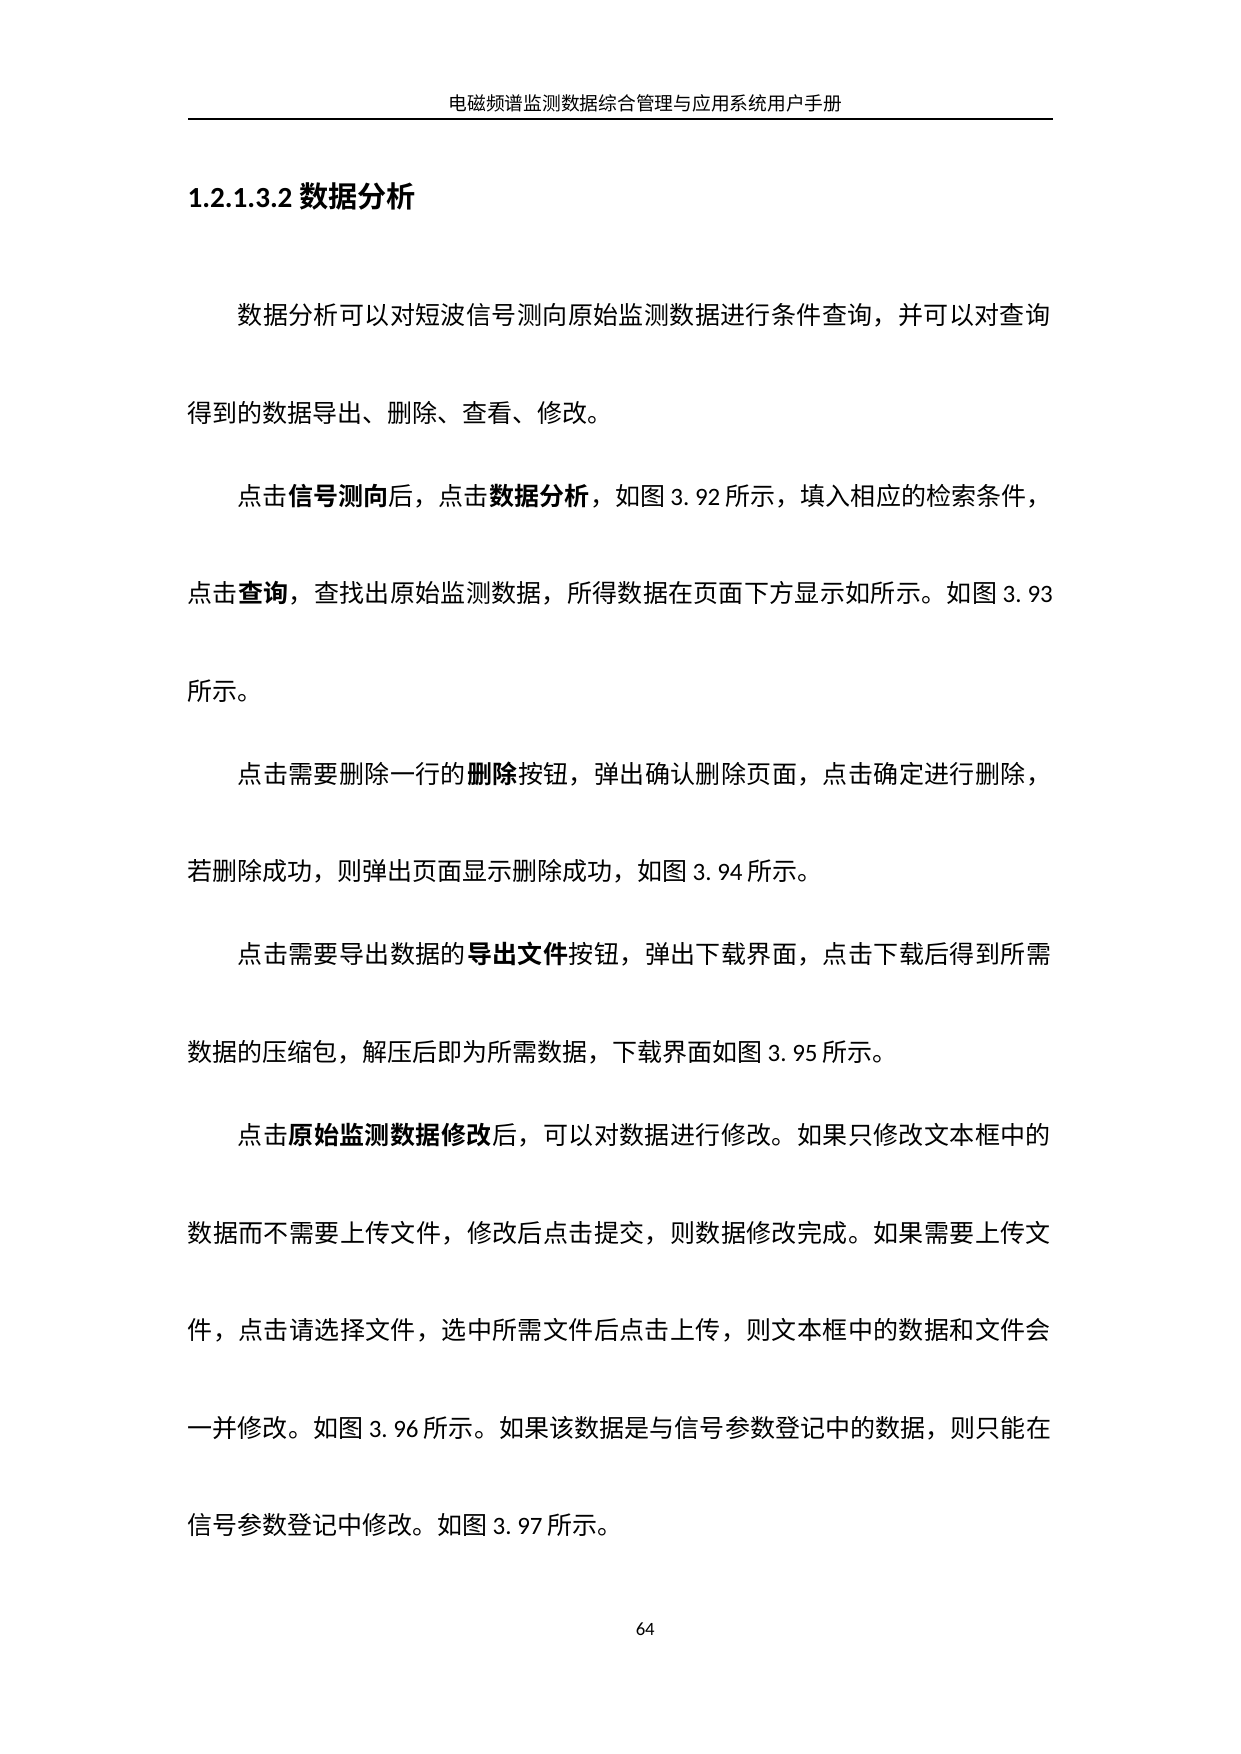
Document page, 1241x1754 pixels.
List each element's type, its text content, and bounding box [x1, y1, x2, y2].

text 点击需要删除一行的删除按钮，弹出确认删除页面，点击确定进行删除，若删除成功，则弹出页面显示删除成功，如图3. 94所示。 [187, 740, 1053, 902]
text 点击原始监测数据修改后，可以对数据进行修改。如果只修改文本框中的数据而不需要上传文件，修改后点击提交，则数据修改完成。如果需要上传文件，点击请选择文件，选中所需文件后点击上传，则文本框中的数据和文件会一并修改。如图3. 96所示。如果该数据是与信号参数登记中的数据，则只能在信号参数登记中修改。如图3. 97所示。 [187, 1101, 1053, 1556]
text 点击需要导出数据的导出文件按钮，弹出下载界面，点击下载后得到所需数据的压缩包，解压后即为所需数据，下载界面如图3. 95所示。 [187, 921, 1053, 1083]
subtitle 1.2.1.3.2 数据分析 [187, 162, 1053, 227]
text 数据分析可以对短波信号测向原始监测数据进行条件查询，并可以对查询得到的数据导出、删除、查看、修改。 [187, 281, 1053, 444]
text 点击信号测向后，点击数据分析，如图3. 92所示，填入相应的检索条件，点击查询，查找出原始监测数据，所得数据在页面下方显示如所示。如图3. 93所示。 [187, 462, 1053, 722]
